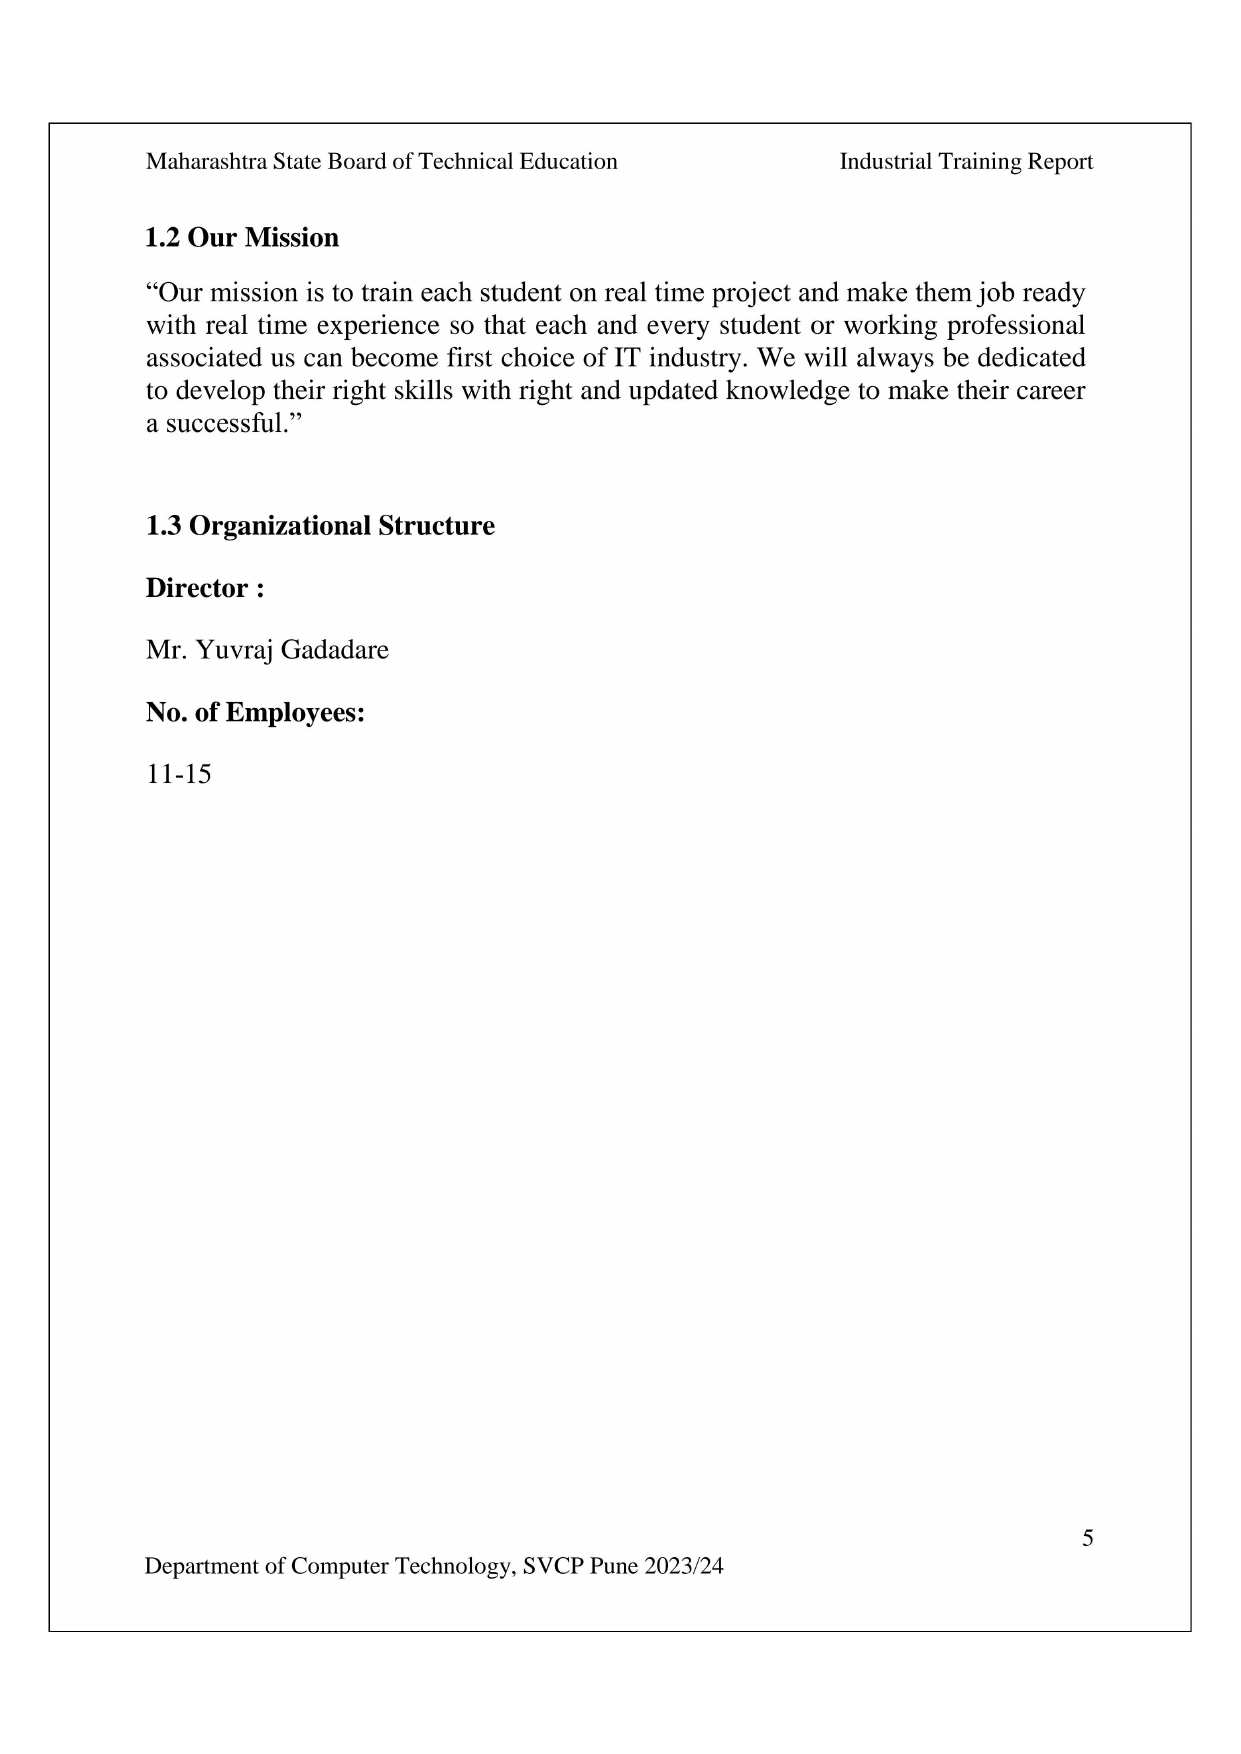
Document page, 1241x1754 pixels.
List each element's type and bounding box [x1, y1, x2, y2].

picture [48, 122, 1194, 1632]
